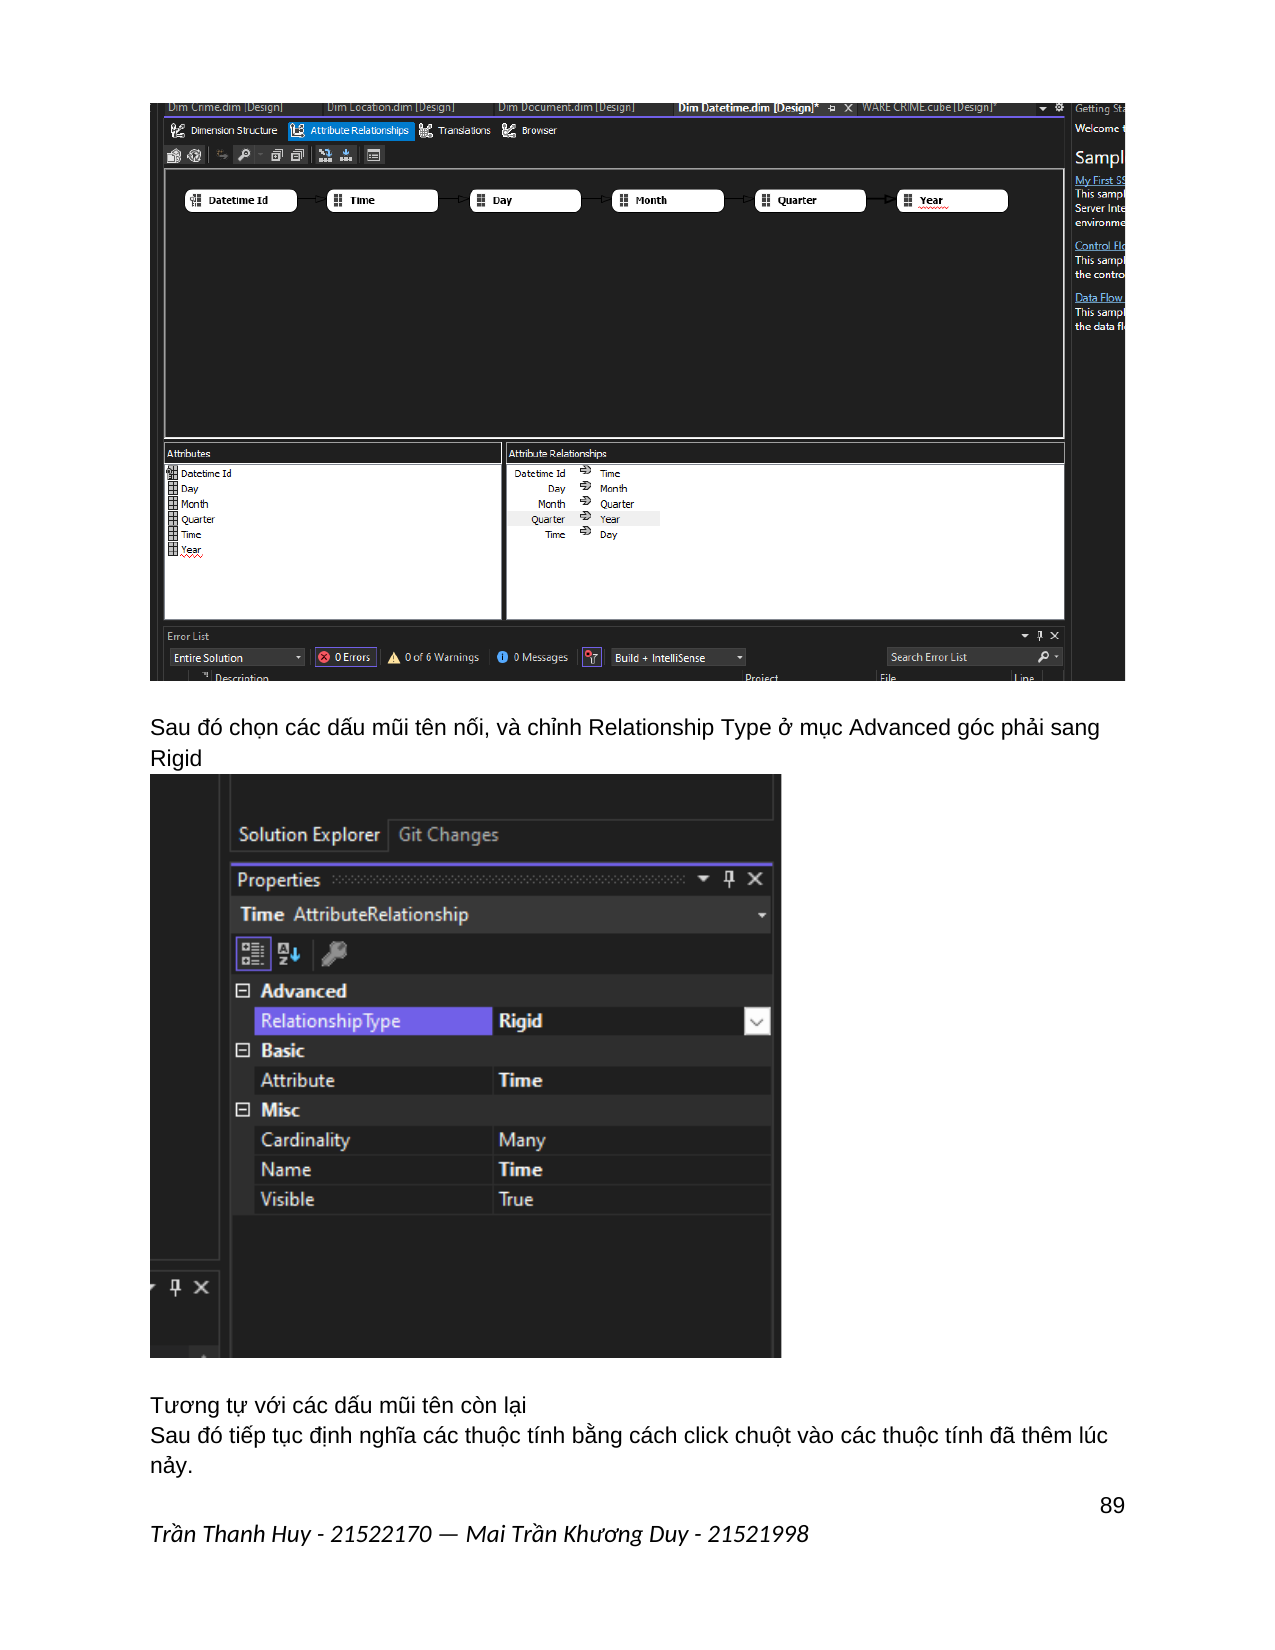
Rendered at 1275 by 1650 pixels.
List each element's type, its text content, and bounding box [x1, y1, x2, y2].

text Tương tự với các dấu mũi tên còn lại [150, 1392, 1125, 1418]
picture [150, 774, 782, 1358]
text Sau đó tiếp tục định nghĩa các thuộc tính bằng cách click chuột vào các thuộc tính đã thêm lúc nảy. [150, 1422, 1125, 1478]
text Sau đó chọn các dấu mũi tên nối, và chỉnh Relationship Type ở mục Advanced góc phải sang Rigid [150, 714, 1125, 771]
picture [150, 103, 1125, 681]
